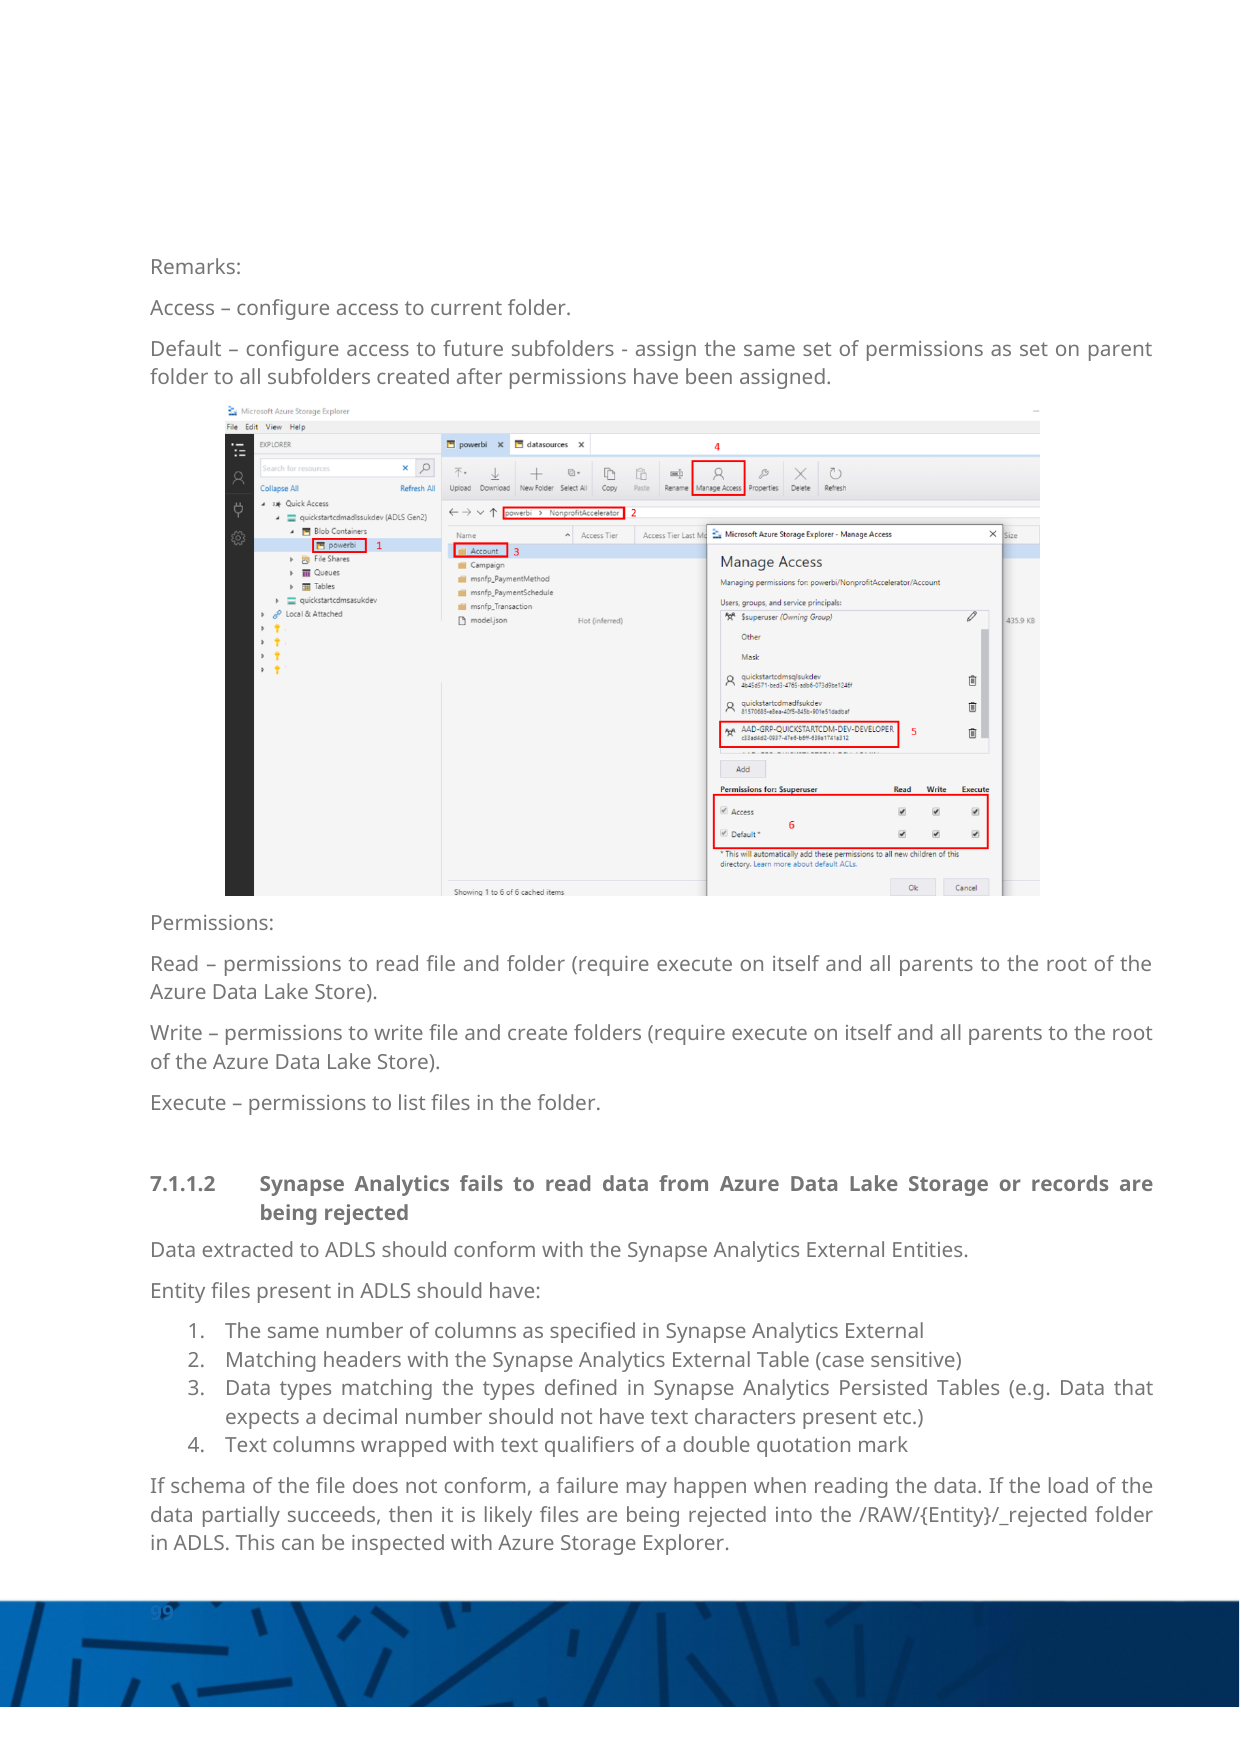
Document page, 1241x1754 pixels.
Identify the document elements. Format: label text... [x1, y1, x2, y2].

list Matching headers with the Synapse Analytics External Table (case sensitive) [187, 1345, 1155, 1373]
list The same number of columns as specified in Synapse Analytics External [187, 1317, 1155, 1345]
text Data extracted to ADLS should conform with the Synapse Analytics External Entities. [150, 1235, 1155, 1263]
subtitle Synapse Analytics fails to read data from Azure Data Lake Storage or records are being rejected [150, 1169, 1155, 1226]
text Read – permissions to read file and folder (require execute on itself and all parents to the root of the Azure Data Lake Store). [150, 949, 1155, 1006]
text Write – permissions to write file and create folders (require execute on itself and all parents to the root of the Azure Data Lake Store). [150, 1018, 1155, 1075]
list Text columns wrapped with text qualifiers of a double quotation mark [187, 1430, 1155, 1459]
picture [0, 1598, 1240, 1707]
picture [225, 403, 1040, 896]
text Entity files present in ADLS should have: [150, 1276, 1155, 1304]
text Default – configure access to future subfolders - assign the same set of permissions as set on parent folder to all subfolders created after permissions have been assigned. [150, 334, 1155, 391]
text Access – configure access to current folder. [150, 293, 1155, 321]
text Execute – permissions to list files in the folder. [150, 1088, 1155, 1116]
text If schema of the file does not conform, a failure may happen when reading the data. If the load of the data partially succeeds, then it is likely files are being rejected into the /RAW/{Entity}/_rejected folder in ADLS. This can be inspected with Azure Storage Explorer. [150, 1471, 1155, 1557]
text Remarks: [150, 252, 1155, 281]
list Data types matching the types defined in Synapse Analytics Persisted Tables (e.g. Data that expects a decimal number should not have text characters present etc.) [187, 1373, 1155, 1430]
text Permissions: [150, 908, 1155, 936]
